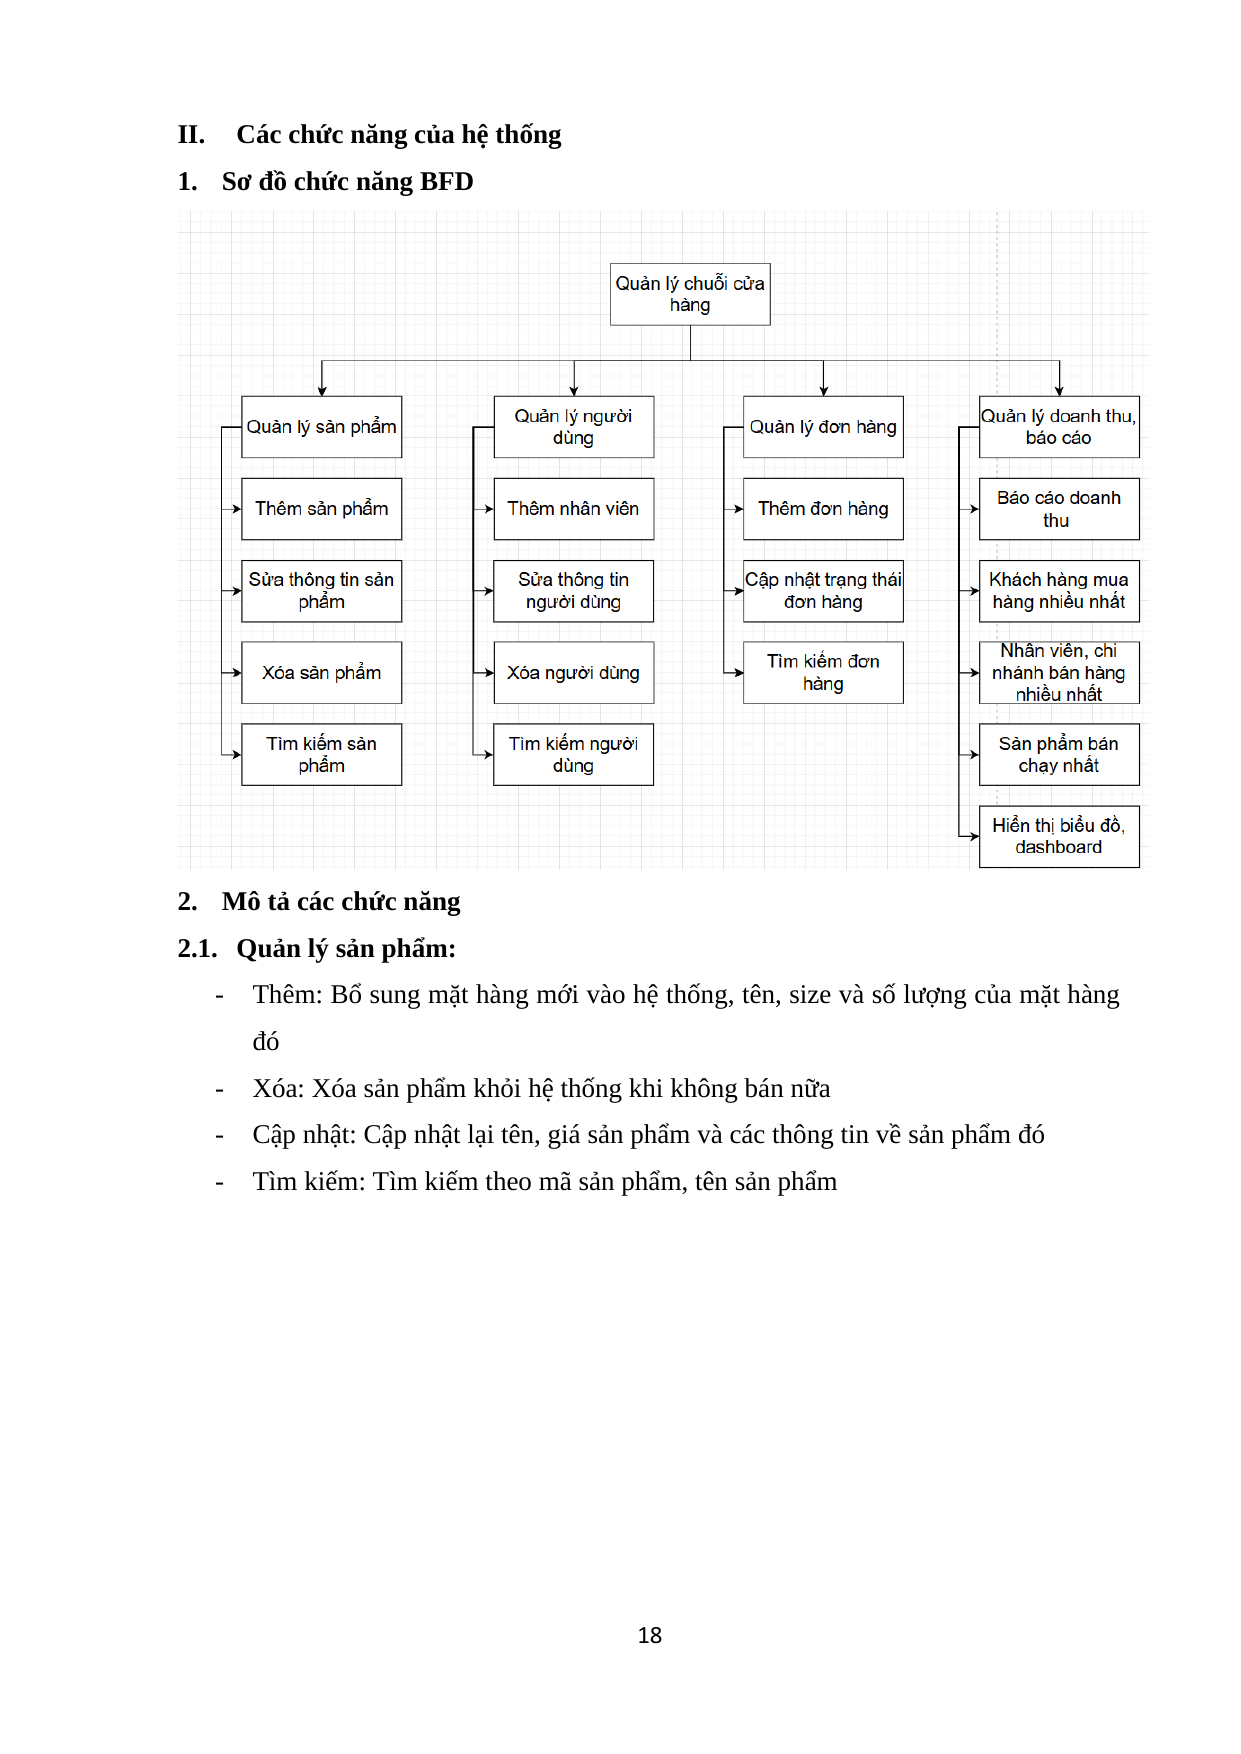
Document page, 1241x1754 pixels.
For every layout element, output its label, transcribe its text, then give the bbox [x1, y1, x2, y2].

list Quản lý sản phẩm: [177, 932, 1122, 963]
subtitle Sơ đồ chức năng BFD [177, 165, 1122, 196]
list Cập nhật: Cập nhật lại tên, giá sản phẩm và các thông tin về sản phẩm đó [215, 1118, 1122, 1149]
subtitle Mô tả các chức năng [177, 885, 1122, 916]
picture [177, 211, 1150, 870]
subtitle Các chức năng của hệ thống [177, 118, 1122, 149]
list Thêm: Bổ sung mặt hàng mới vào hệ thống, tên, size và số lượng của mặt hàng đó [215, 978, 1122, 1056]
list Xóa: Xóa sản phẩm khỏi hệ thống khi không bán nữa [215, 1072, 1122, 1103]
list Tìm kiếm: Tìm kiếm theo mã sản phẩm, tên sản phẩm [215, 1165, 1122, 1196]
